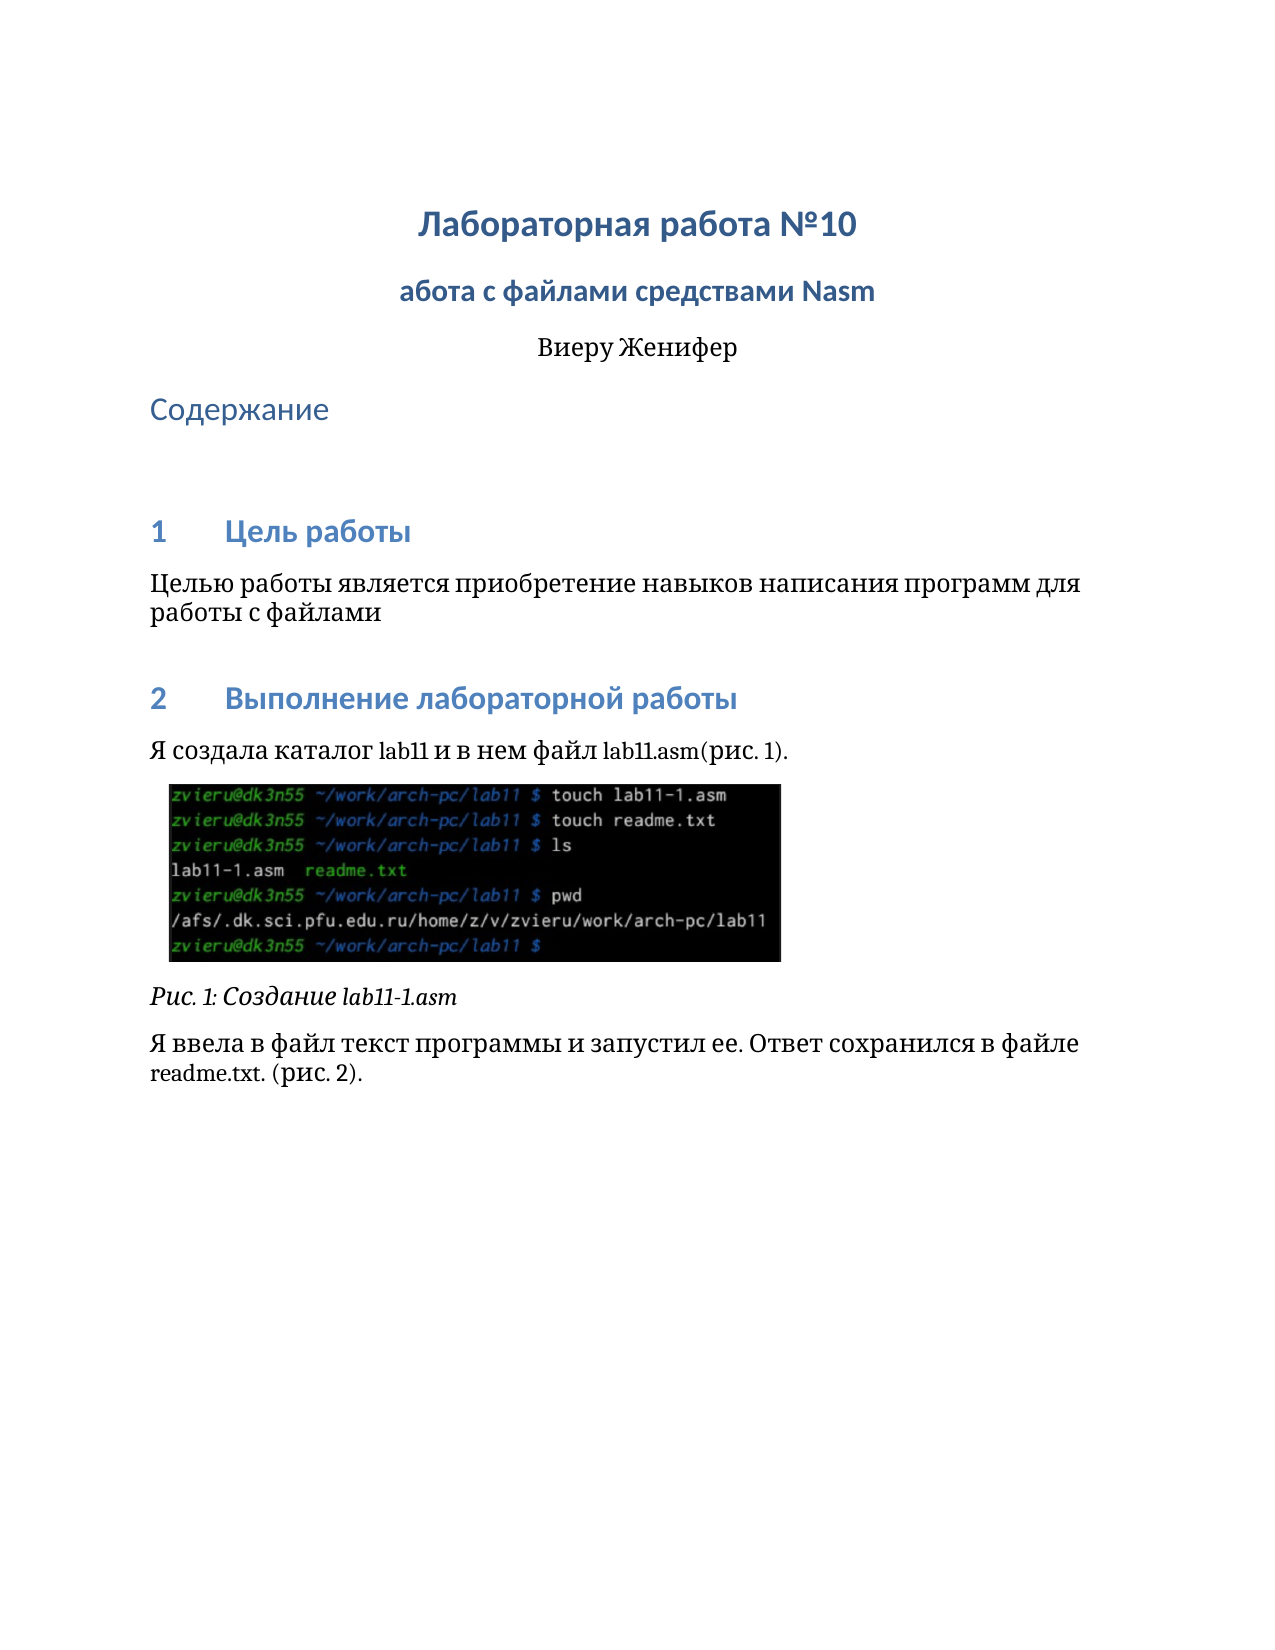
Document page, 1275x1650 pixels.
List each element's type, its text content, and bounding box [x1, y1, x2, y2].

subtitle 1 Цель работы [150, 510, 1125, 551]
text Я ввела в файл текст программы и запустил ее. Ответ сохранился в файле readme.txt. (рис. 2). [150, 1030, 1125, 1088]
picture [168, 784, 782, 962]
text Я создала каталог lab11 и в нем файл lab11.asm(рис. 1). [150, 737, 1125, 766]
subtitle абота с файлами cредствами Nasm [150, 271, 1125, 309]
title Лабораторная работа №10 [150, 200, 1125, 246]
text Целью работы является приобретение навыков написания программ для работы с файлами [150, 570, 1125, 627]
text Рис. 1: Создание lab11-1.asm [150, 983, 1125, 1012]
subtitle 2 Выполнение лабораторной работы [150, 677, 1125, 718]
text Виеру Женифер [150, 334, 1125, 363]
